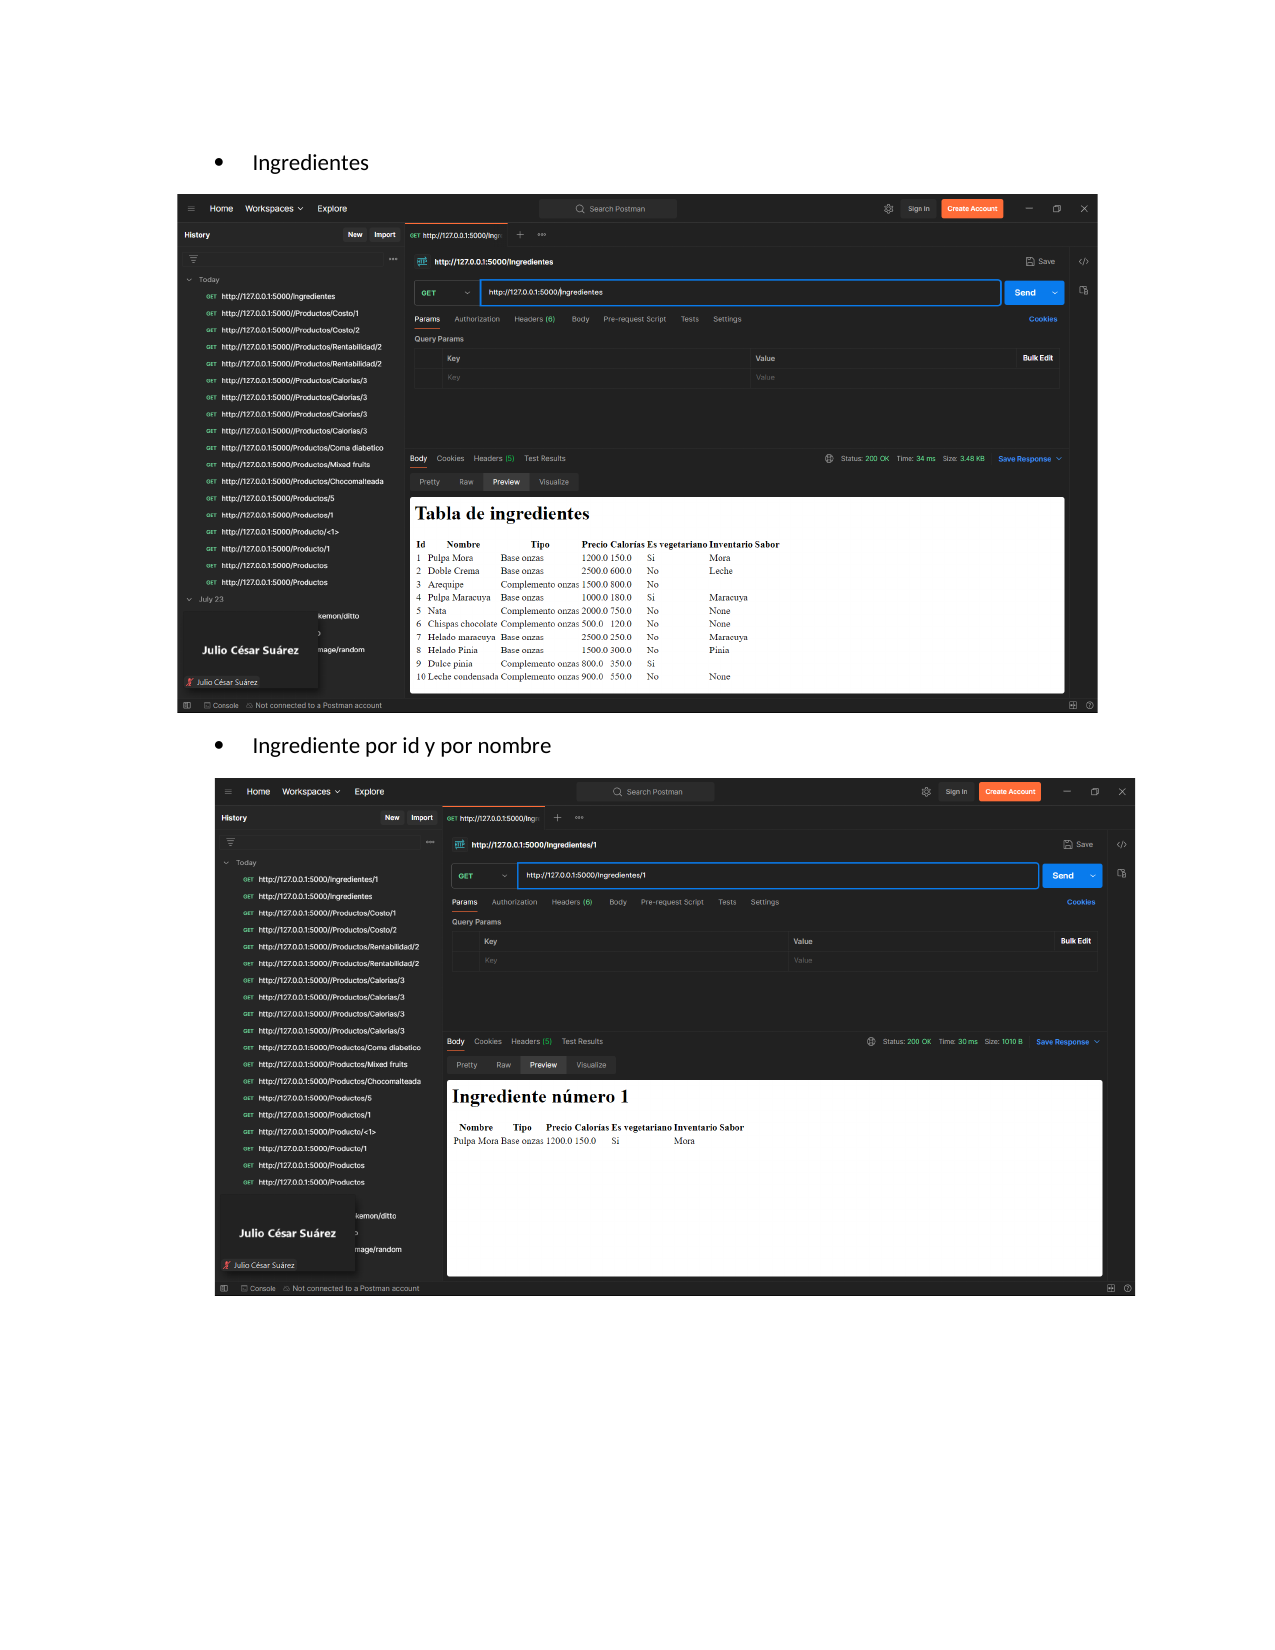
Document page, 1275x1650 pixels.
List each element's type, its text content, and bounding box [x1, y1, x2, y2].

list Ingrediente por id y por nombre [215, 731, 1098, 759]
picture [214, 778, 1136, 1296]
list Ingredientes [215, 148, 1098, 176]
picture [177, 194, 1098, 713]
